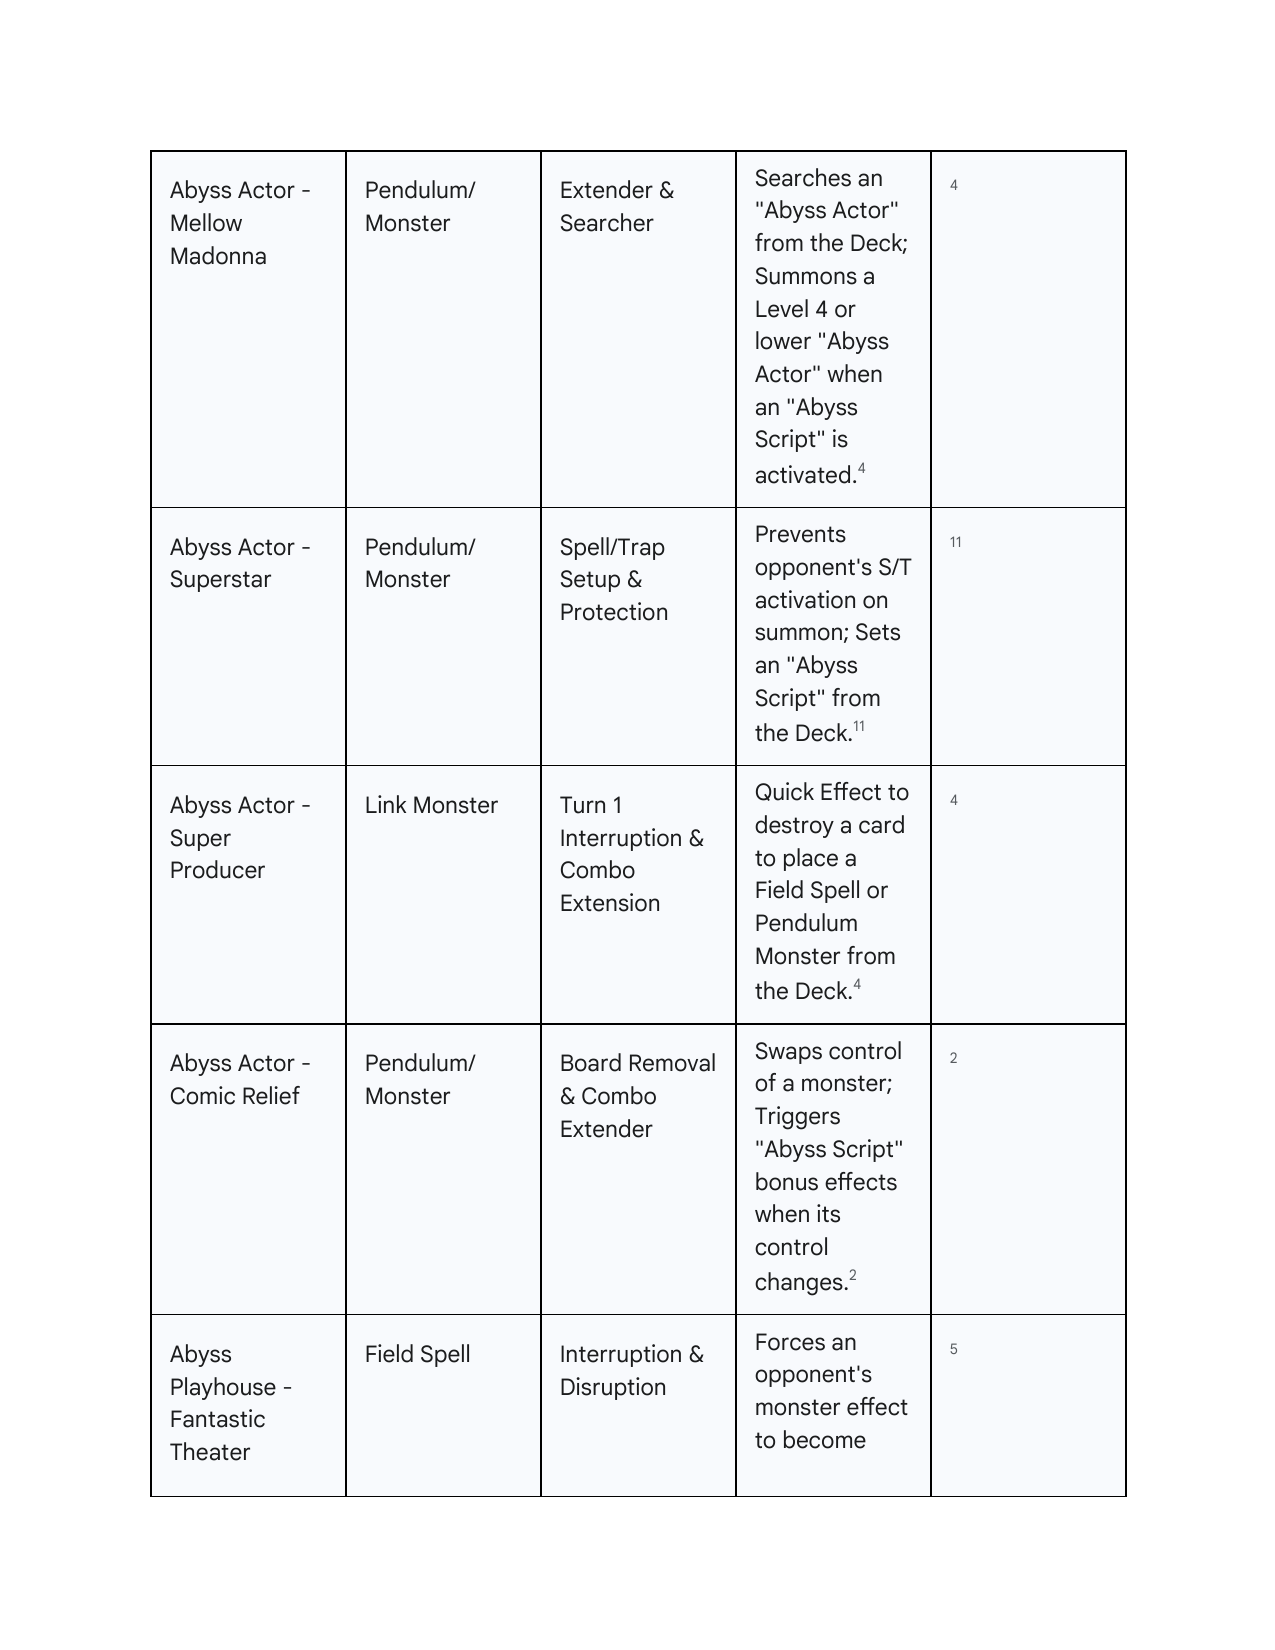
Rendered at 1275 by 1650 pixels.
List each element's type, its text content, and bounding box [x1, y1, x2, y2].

table_cell Swaps control of a monster; Triggers "Abyss Script" bonus effects when its control changes.2 [737, 1025, 930, 1314]
table_cell Pendulum/Monster [347, 1025, 540, 1314]
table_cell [152, 1315, 345, 1496]
table_cell Pendulum/Monster [347, 508, 540, 764]
table_cell Extender & Searcher [542, 152, 735, 506]
table_cell Link Monster [347, 766, 540, 1023]
table_cell Abyss Actor - Comic Relief [152, 1025, 345, 1314]
table_cell 2 [932, 1025, 1125, 1314]
table_cell 5 [932, 1315, 1125, 1496]
table_cell Prevents opponent's S/T activation on summon; Sets an "Abyss Script" from the Deck.11 [737, 508, 930, 764]
table_cell Field Spell [347, 1315, 540, 1496]
table_cell 11 [932, 508, 1125, 764]
table_cell 4 [932, 152, 1125, 506]
table_cell Board Removal & Combo Extender [542, 1025, 735, 1314]
table_cell Spell/Trap Setup & Protection [542, 508, 735, 764]
table_cell Abyss Actor - Superstar [152, 508, 345, 764]
table_cell Turn 1 Interruption & Combo Extension [542, 766, 735, 1023]
table_cell Abyss Actor - Mellow Madonna [152, 152, 345, 506]
table_cell Searches an "Abyss Actor" from the Deck; Summons a Level 4 or lower "Abyss Actor" when an "Abyss Script" is activated.4 [737, 152, 930, 506]
table_cell Quick Effect to destroy a card to place a Field Spell or Pendulum Monster from the Deck.4 [737, 766, 930, 1023]
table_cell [542, 1315, 735, 1496]
table_cell Pendulum/Monster [347, 152, 540, 506]
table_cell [737, 1315, 930, 1496]
table_cell Abyss Actor - Super Producer [152, 766, 345, 1023]
table_cell 4 [932, 766, 1125, 1023]
